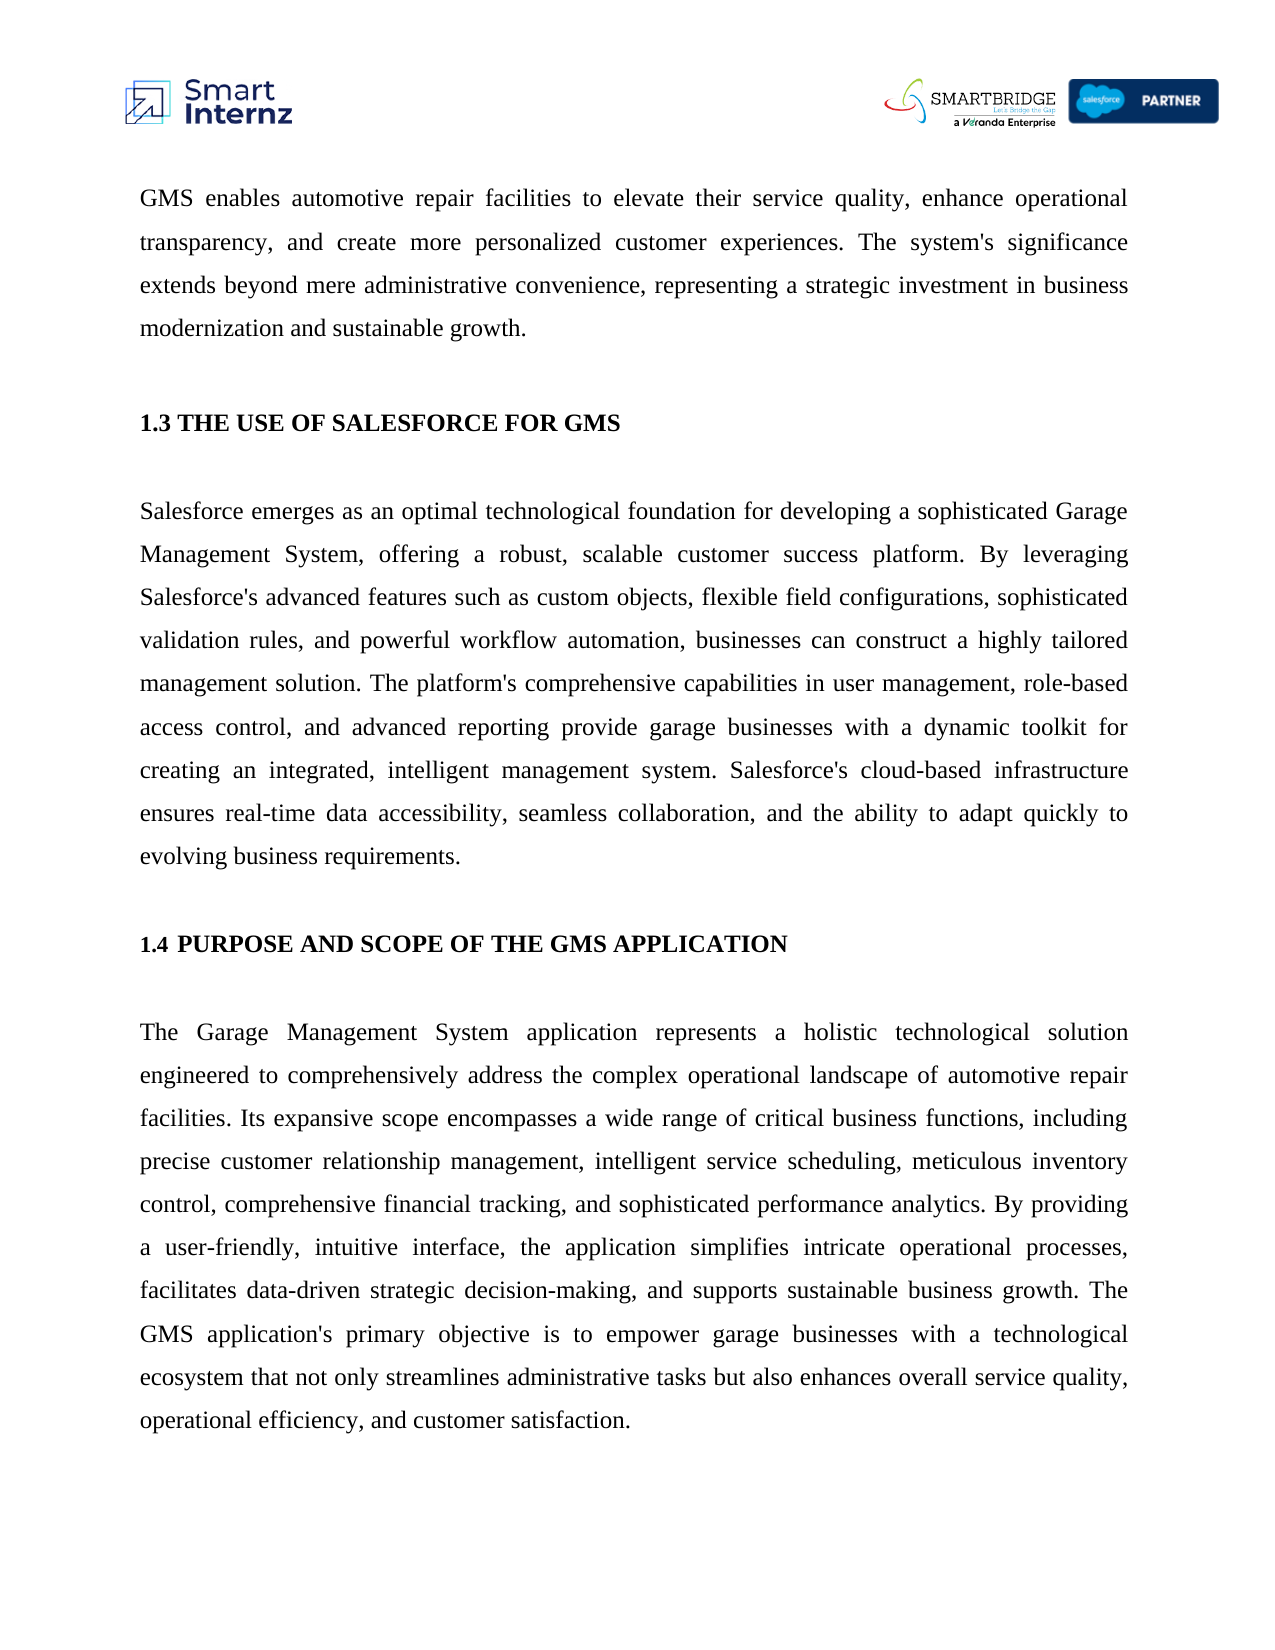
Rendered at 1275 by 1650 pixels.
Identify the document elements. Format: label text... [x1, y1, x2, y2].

text The Garage Management System application represents a holistic technological solution engineered to comprehensively address the complex operational landscape of automotive repair facilities. Its expansive scope encompasses a wide range of critical business functions, including precise customer relationship management, intelligent service scheduling, meticulous inventory control, comprehensive financial tracking, and sophisticated performance analytics. By providing a user-friendly, intuitive interface, the application simplifies intricate operational processes, facilitates data-driven strategic decision-making, and supports sustainable business growth. The GMS application's primary objective is to empower garage businesses with a technological ecosystem that not only streamlines administrative tasks but also enhances overall service quality, operational efficiency, and customer satisfaction. [139, 1017, 1129, 1434]
text Salesforce emerges as an optimal technological foundation for developing a sophisticated Garage Management System, offering a robust, scalable customer success platform. By leveraging Salesforce's advanced features such as custom objects, flexible field configurations, sophisticated validation rules, and powerful workflow automation, businesses can construct a highly tailored management solution. The platform's comprehensive capabilities in user management, role-based access control, and advanced reporting provide garage businesses with a dynamic toolkit for creating an integrated, intelligent management system. Salesforce's cloud-based infrastructure ensures real-time data accessibility, seamless collaboration, and the ability to adapt quickly to evolving business requirements. [139, 496, 1129, 870]
list THE USE OF SALESFORCE FOR GMS [139, 408, 1129, 437]
list PURPOSE AND SCOPE OF THE GMS APPLICATION [139, 929, 1129, 958]
picture [120, 79, 297, 124]
picture [875, 73, 1219, 132]
text GMS enables automotive repair facilities to elevate their service quality, enhance operational transparency, and create more personalized customer experiences. The system's significance extends beyond mere administrative convenience, representing a strategic investment in business modernization and sustainable growth. [139, 183, 1129, 342]
